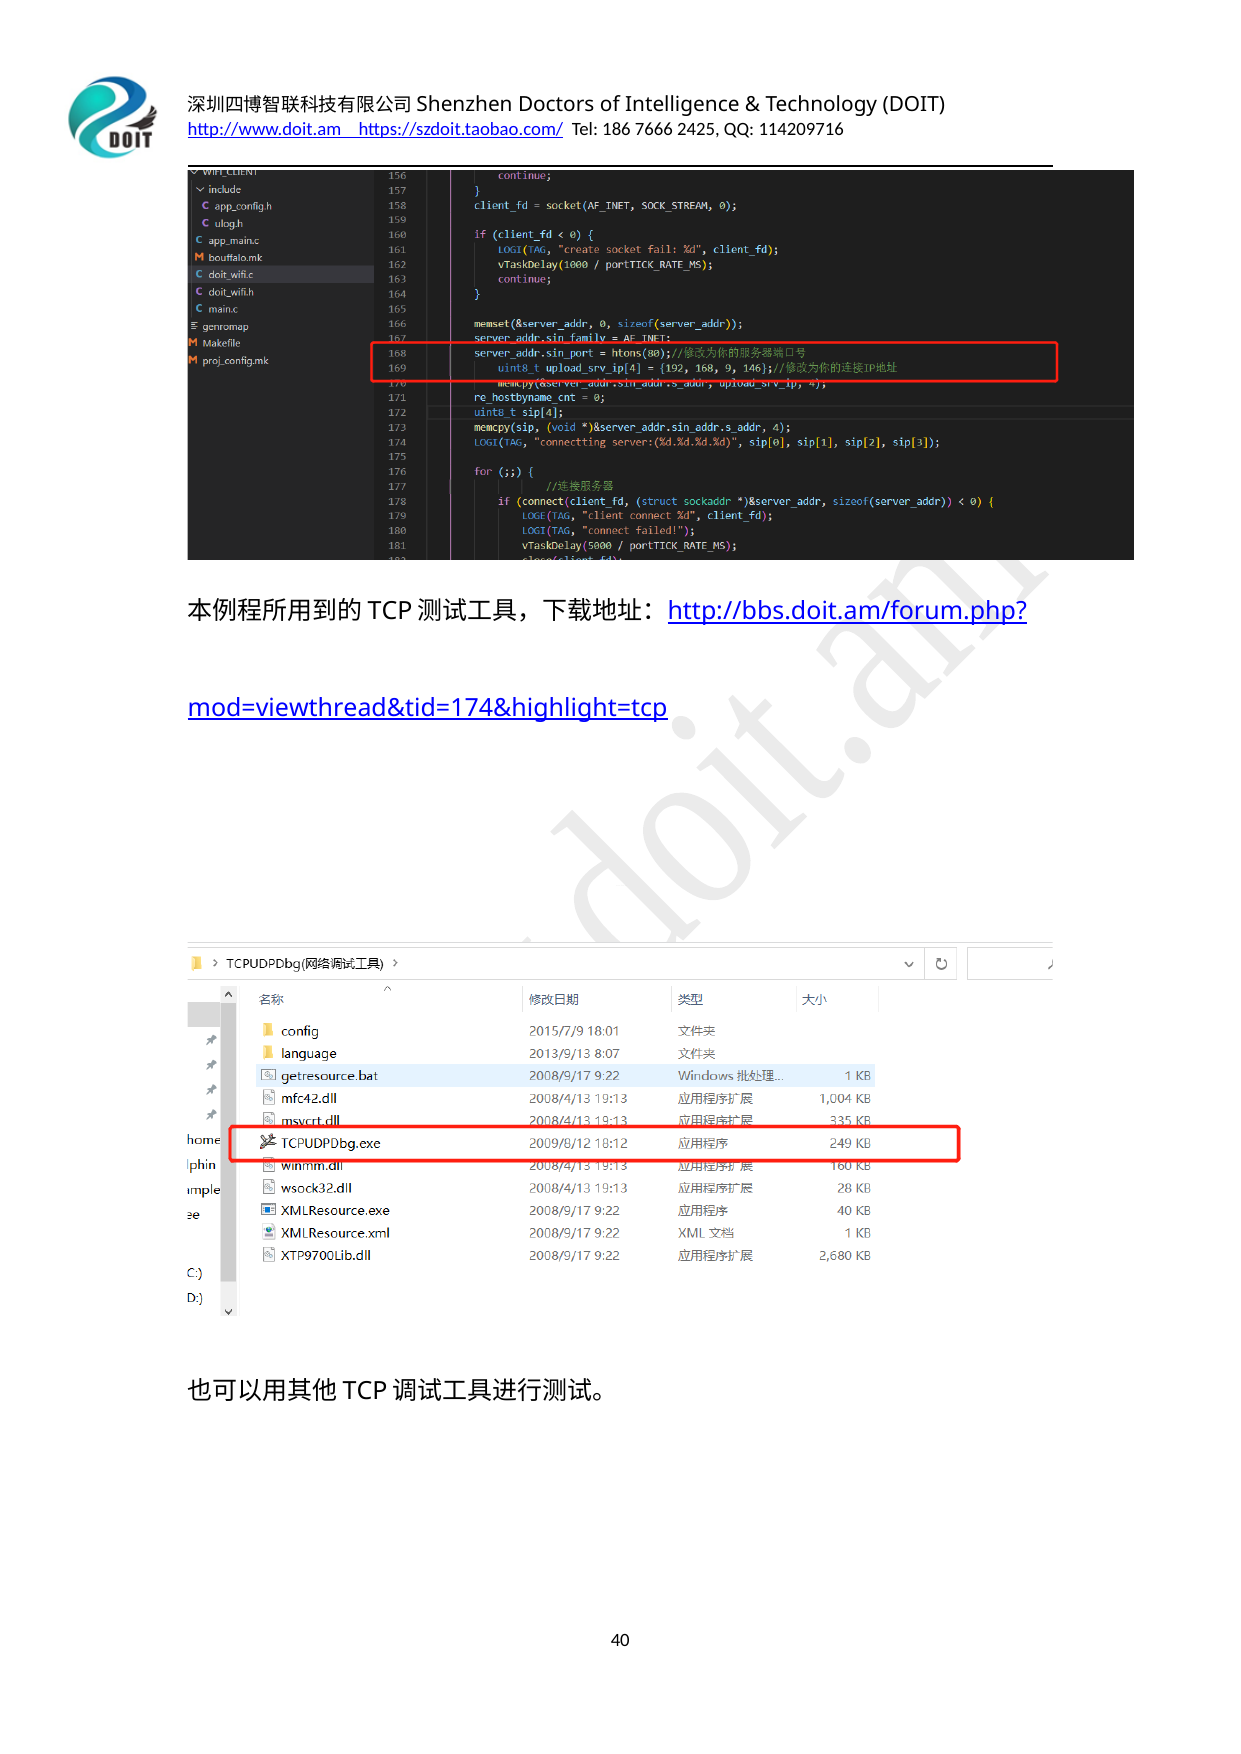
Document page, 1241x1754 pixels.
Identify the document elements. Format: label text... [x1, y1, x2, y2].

text 本例程所用到的TCP测试工具，下载地址：http://bbs.doit.am/forum.php?mod=viewthread&tid=174&highlight=tcp也可以用其他TCP调试工具进行测试。 [187, 576, 1053, 942]
picture [63, 70, 164, 163]
picture [187, 942, 1053, 1316]
picture [187, 170, 1134, 560]
text 本例程所用到的TCP测试工具，下载地址：http://bbs.doit.am/forum.php?mod=viewthread&tid=174&highlight=tcp也可以用其他TCP调试工具进行测试。 [187, 1316, 1053, 1421]
